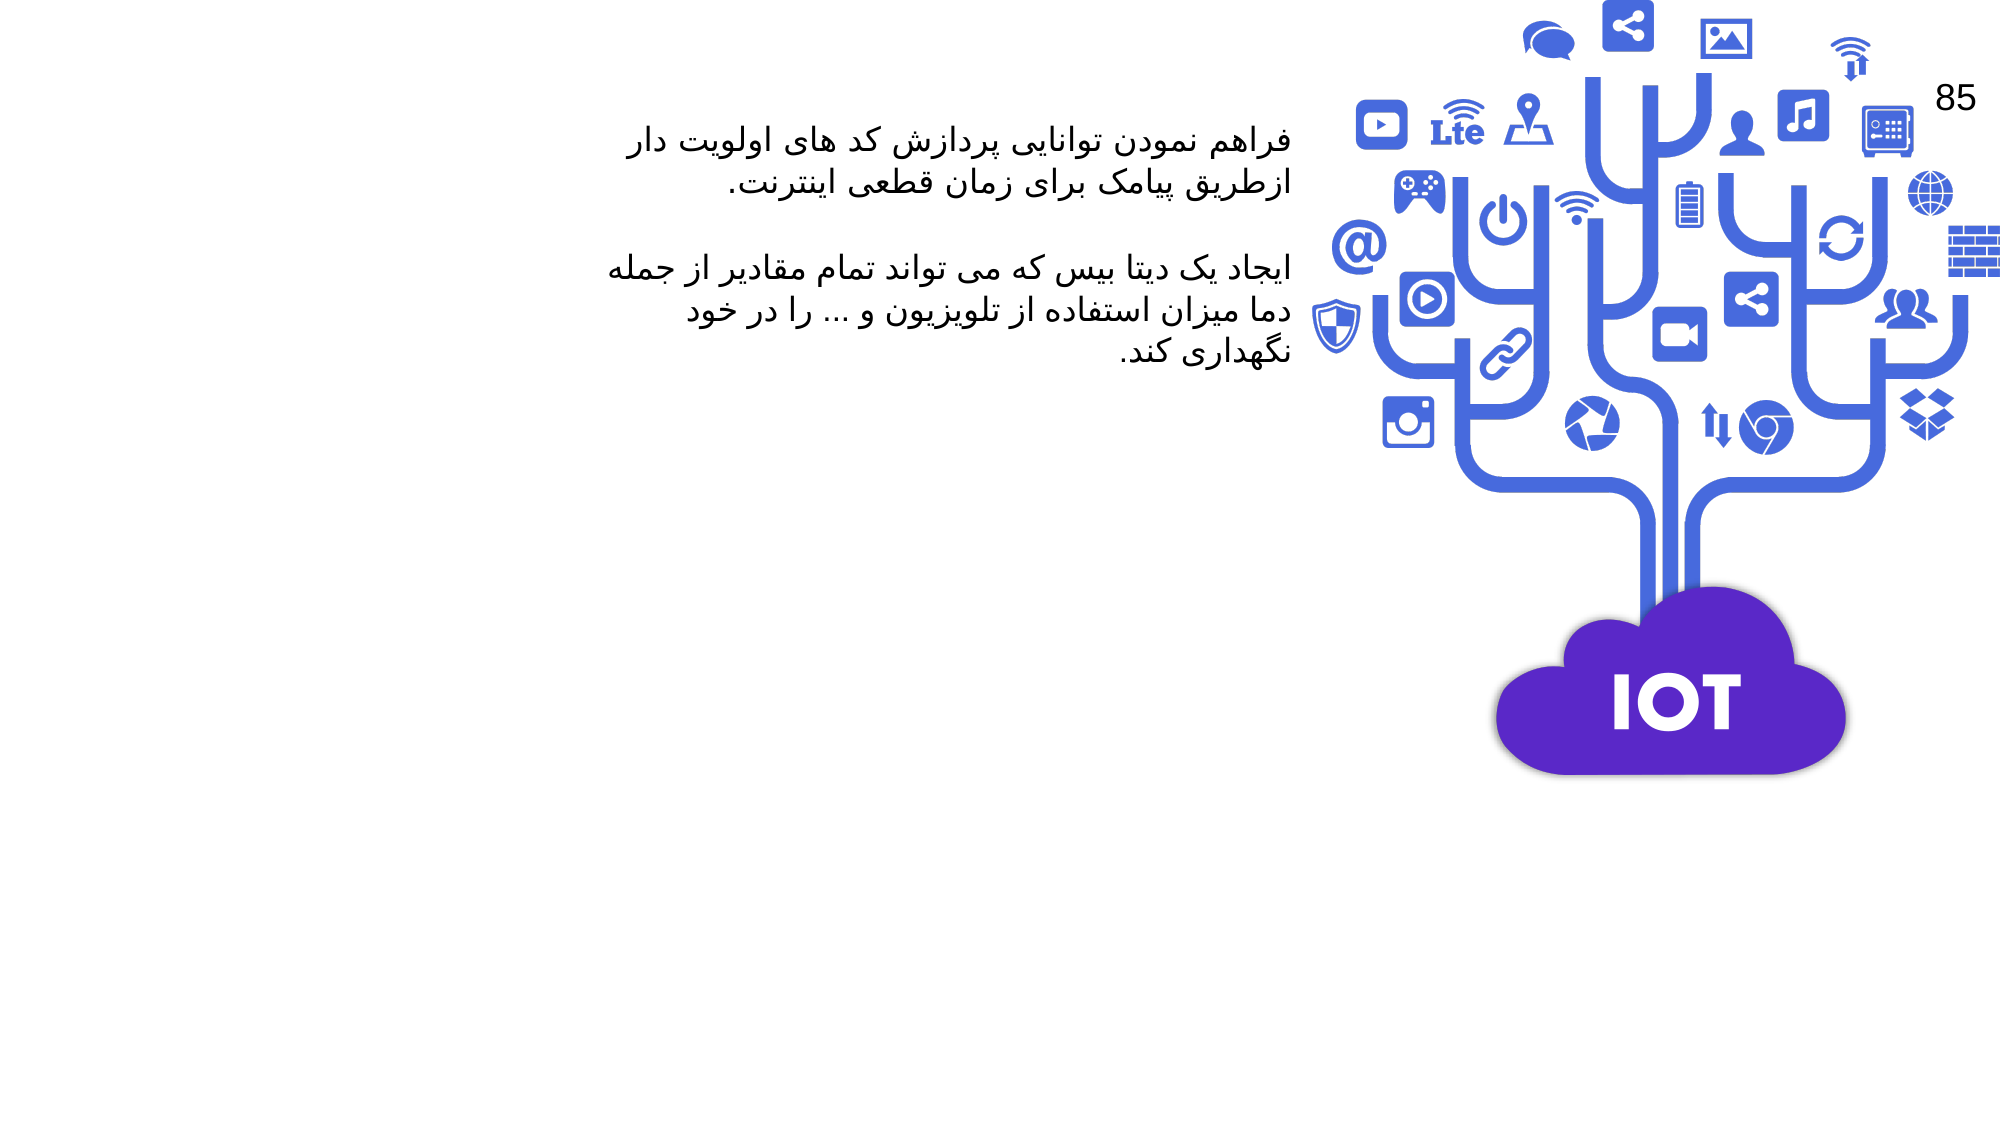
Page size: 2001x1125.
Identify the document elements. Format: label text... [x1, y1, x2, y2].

text ایجاد یک دیتا بیس که می تواند تمام مقادیر از جمله دما میزان استفاده از تلویزیون و ... را در خود نگهداری کند. [606, 249, 1311, 370]
picture [1311, 0, 2000, 784]
text فراهم نمودن توانایی پردازش کد های اولویت دار ازطریق پیامک برای زمان قطعی اینترنت. [614, 120, 1311, 201]
